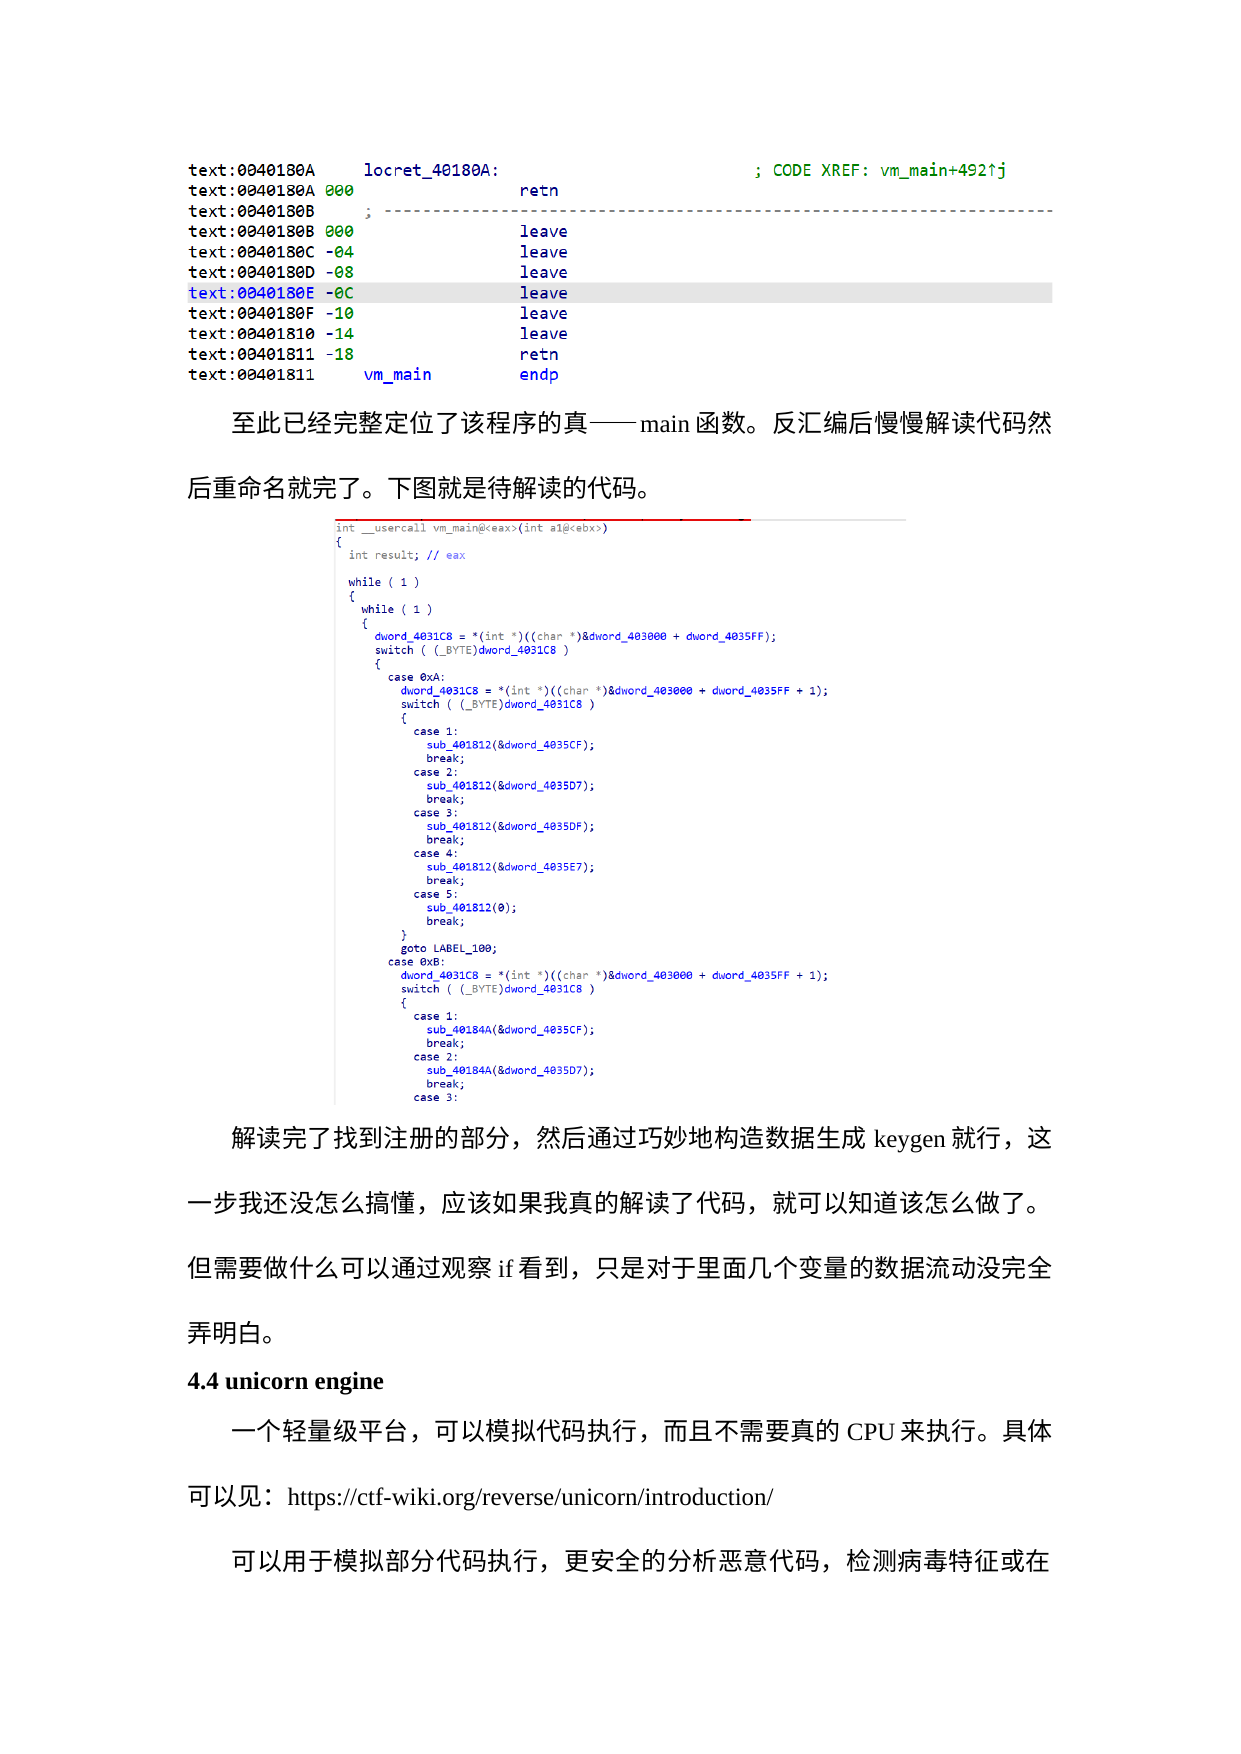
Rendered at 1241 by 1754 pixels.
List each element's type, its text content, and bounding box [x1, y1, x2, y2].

list 解读完了找到注册的部分，然后通过巧妙地构造数据生成keygen就行，这一步我还没怎么搞懂，应该如果我真的解读了代码，就可以知道该怎么做了。但需要做什么可以通过观察if看到，只是对于里面几个变量的数据流动没完全弄明白。 [187, 1104, 1053, 1364]
list 一个轻量级平台，可以模拟代码执行，而且不需要真的CPU来执行。具体可以见：https://ctf-wiki.org/reverse/unicorn/introduction/ [187, 1397, 1053, 1527]
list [187, 1527, 1053, 1592]
picture [333, 519, 907, 1105]
list 4.4 unicorn engine [187, 1364, 1053, 1397]
picture [187, 162, 1053, 387]
list 至此已经完整定位了该程序的真——main函数。反汇编后慢慢解读代码然后重命名就完了。下图就是待解读的代码。 [187, 389, 1053, 519]
